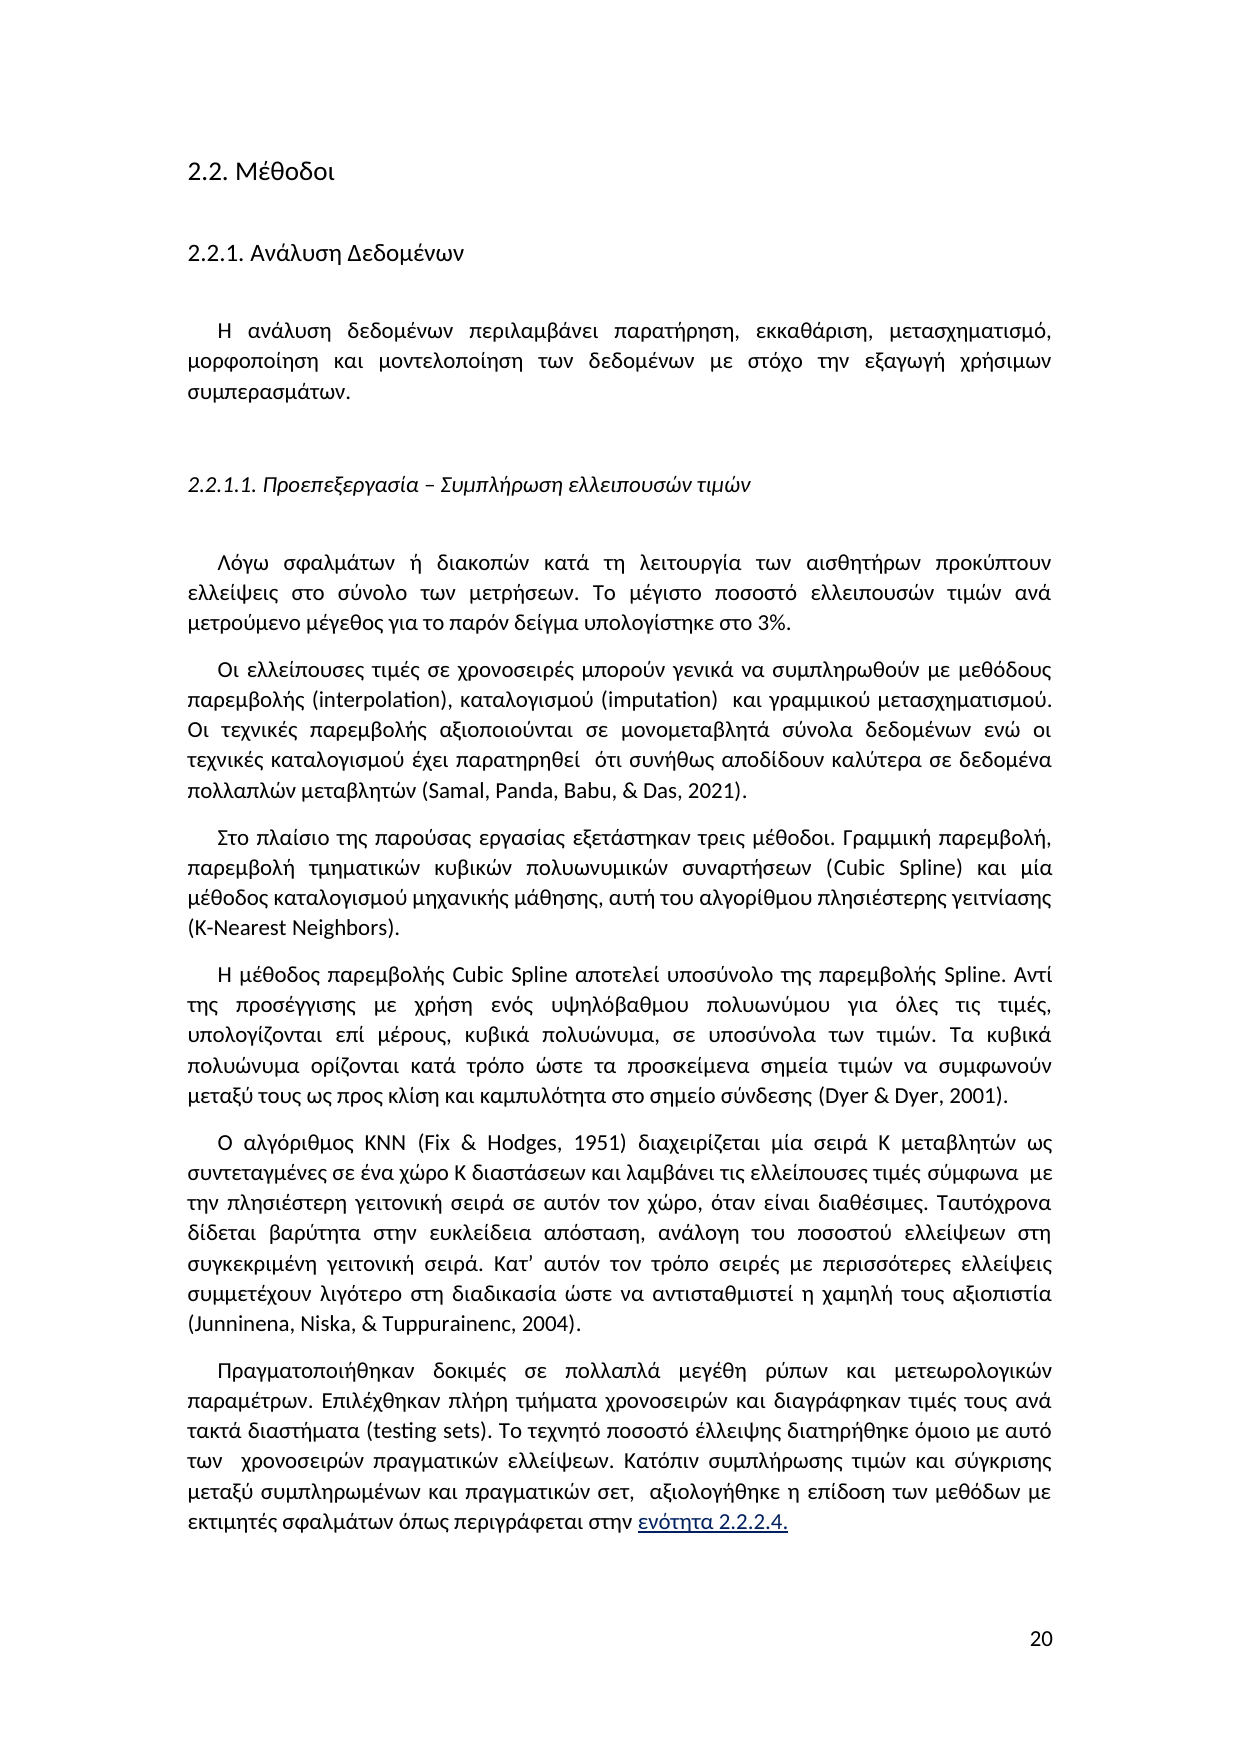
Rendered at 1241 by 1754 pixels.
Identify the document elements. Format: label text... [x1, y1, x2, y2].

text Η ανάλυση δεδομένων περιλαμβάνει παρατήρηση, εκκαθάριση, μετασχηματισμό, μορφοποίηση και μοντελοποίηση των δεδομένων με στόχο την εξαγωγή χρήσιμων συμπερασμάτων. [187, 316, 1053, 405]
text Η μέθοδος παρεμβολής Cubic Spline αποτελεί υποσύνολο της παρεμβολής Spline. Αντί της προσέγγισης με χρήση ενός υψηλόβαθμου πολυωνύμου για όλες τις τιμές, υπολογίζονται επί μέρους, κυβικά πολυώνυμα, σε υποσύνολα των τιμών. Τα κυβικά πολυώνυμα ορίζονται κατά τρόπο ώστε τα προσκείμενα σημεία τιμών να συμφωνούν μεταξύ τους ως προς κλίση και καμπυλότητα στο σημείο σύνδεσης . [187, 960, 1053, 1109]
text Πραγματοποιήθηκαν δοκιμές σε πολλαπλά μεγέθη ρύπων και μετεωρολογικών παραμέτρων. Επιλέχθηκαν πλήρη τμήματα χρονοσειρών και διαγράφηκαν τιμές τους ανά τακτά διαστήματα (testing sets). Το τεχνητό ποσοστό έλλειψης διατηρήθηκε όμοιο με αυτό των χρονοσειρών πραγματικών ελλείψεων. Κατόπιν συμπλήρωσης τιμών και σύγκρισης μεταξύ συμπληρωμένων και πραγματικών σετ, αξιολογήθηκε η επίδοση των μεθόδων με εκτιμητές σφαλμάτων όπως περιγράφεται στην ενότητα 2.2.2.4. [187, 1356, 1053, 1535]
text Ο αλγόριθμος ΚΝΝ διαχειρίζεται μία σειρά Κ μεταβλητών ως συντεταγμένες σε ένα χώρο Κ διαστάσεων και λαμβάνει τις ελλείπουσες τιμές σύμφωνα με την πλησιέστερη γειτονική σειρά σε αυτόν τον χώρο, όταν είναι διαθέσιμες. Ταυτόχρονα δίδεται βαρύτητα στην ευκλείδεια απόσταση, ανάλογη του ποσοστού ελλείψεων στη συγκεκριμένη γειτονική σειρά. Κατ’ αυτόν τον τρόπο σειρές με περισσότερες ελλείψεις συμμετέχουν λιγότερο στη διαδικασία ώστε να αντισταθμιστεί η χαμηλή τους αξιοπιστία . [187, 1128, 1053, 1337]
text Οι ελλείπουσες τιμές σε χρονοσειρές μπορούν γενικά να συμπληρωθούν με μεθόδους παρεμβολής (interpolation), καταλογισμού (imputation) και γραμμικού μετασχηματισμού. Οι τεχνικές παρεμβολής αξιοποιούνται σε μονομεταβλητά σύνολα δεδομένων ενώ οι τεχνικές καταλογισμού έχει παρατηρηθεί ότι συνήθως αποδίδουν καλύτερα σε δεδομένα πολλαπλών μεταβλητών . [187, 655, 1053, 804]
subtitle Προεπεξεργασία – Συμπλήρωση ελλειπουσών τιμών [187, 471, 1053, 499]
text Στο πλαίσιο της παρούσας εργασίας εξετάστηκαν τρεις μέθοδοι. Γραμμική παρεμβολή, παρεμβολή τμηματικών κυβικών πολυωνυμικών συναρτήσεων (Cubic Spline) και μία μέθοδος καταλογισμού μηχανικής μάθησης, αυτή του αλγορίθμου πλησιέστερης γειτνίασης (K-Nearest Neighbors). [187, 823, 1053, 941]
subtitle Ανάλυση Δεδομένων [187, 237, 1053, 267]
subtitle Μέθοδοι [187, 154, 1053, 187]
text Λόγω σφαλμάτων ή διακοπών κατά τη λειτουργία των αισθητήρων προκύπτουν ελλείψεις στο σύνολο των μετρήσεων. Το μέγιστο ποσοστό ελλειπουσών τιμών ανά μετρούμενο μέγεθος για το παρόν δείγμα υπολογίστηκε στο 3%. [187, 548, 1053, 636]
